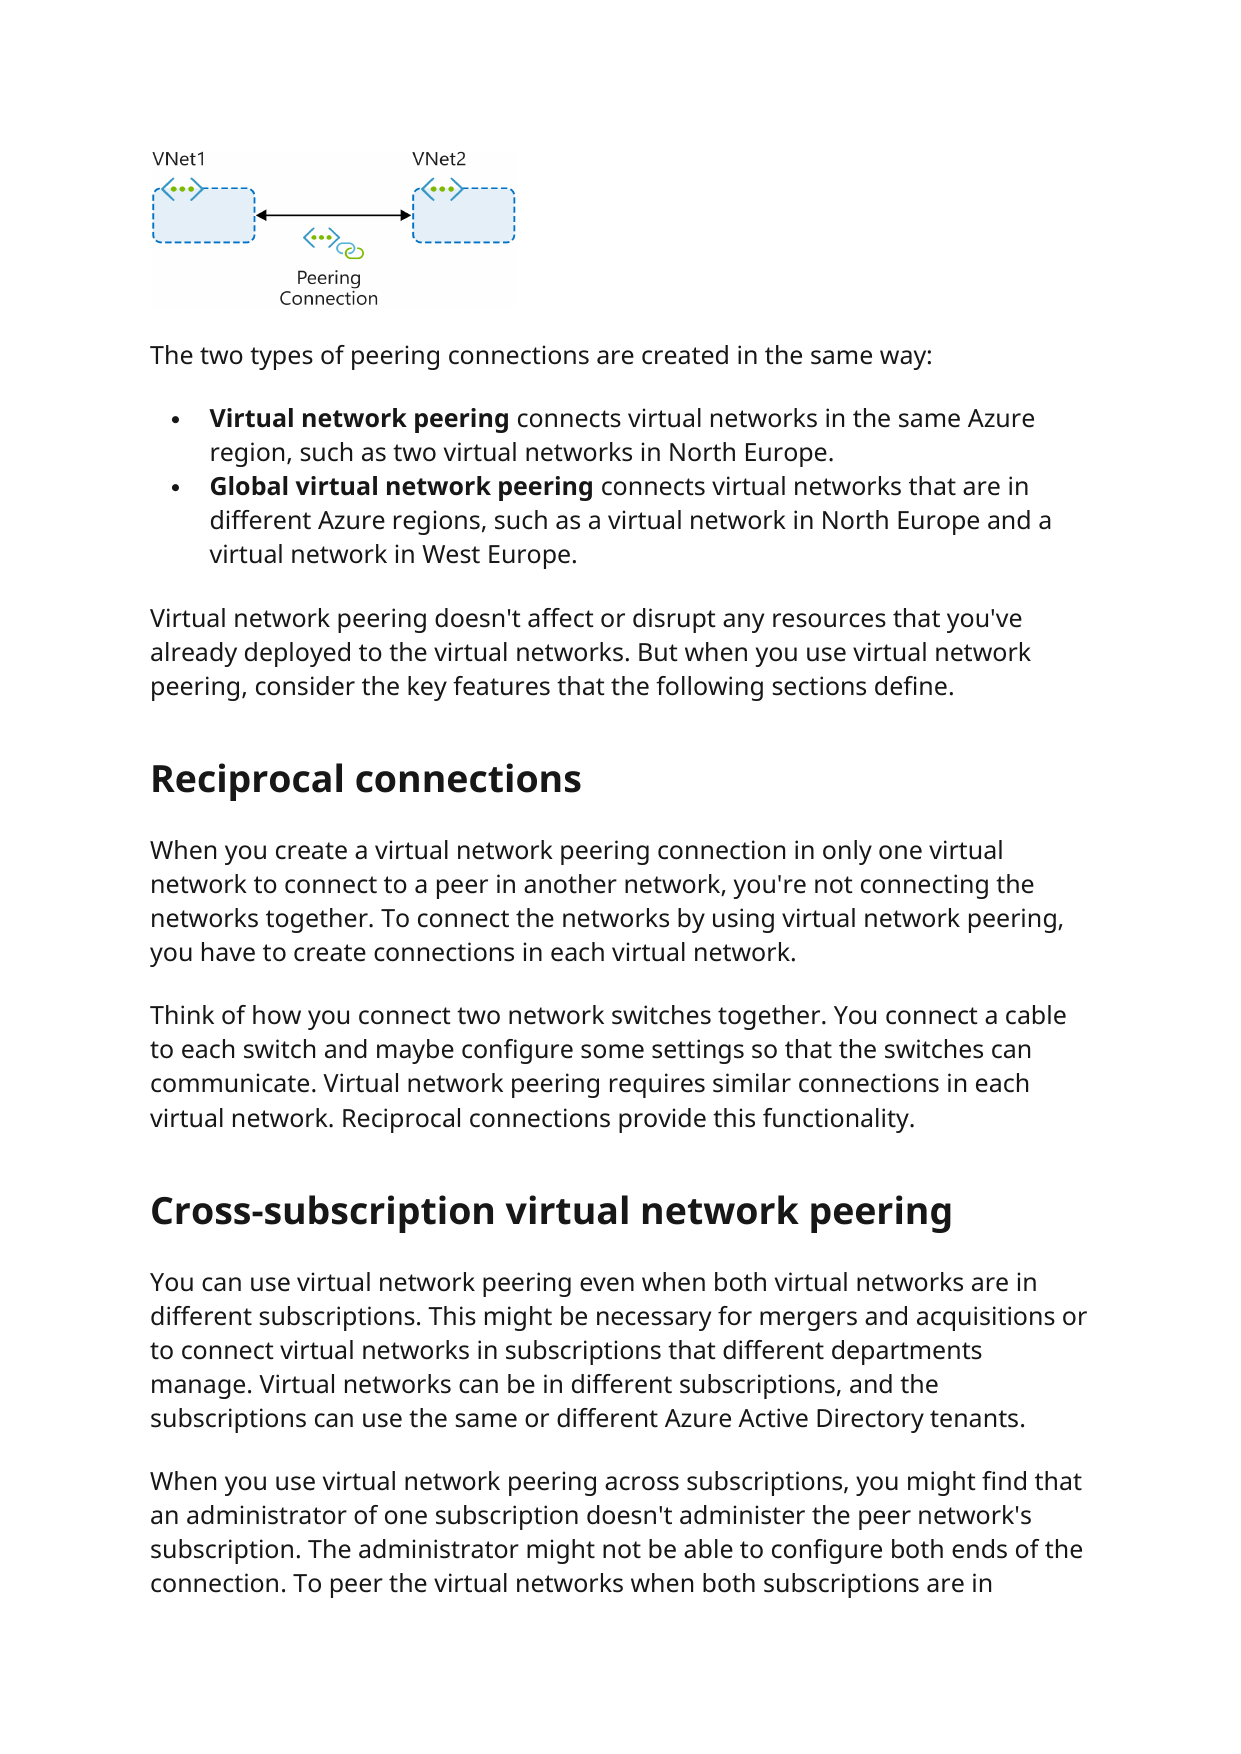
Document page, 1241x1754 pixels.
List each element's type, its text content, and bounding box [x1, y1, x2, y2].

text Think of how you connect two network switches together. You connect a cable to each switch and maybe configure some settings so that the switches can communicate. Virtual network peering requires similar connections in each virtual network. Reciprocal connections provide this functionality. [150, 998, 1090, 1134]
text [150, 1464, 1090, 1600]
subtitle Reciprocal connections [150, 752, 1090, 803]
list Global virtual network peering connects virtual networks that are in different Azure regions, such as a virtual network in North Europe and a virtual network in West Europe. [172, 469, 1090, 571]
text You can use virtual network peering even when both virtual networks are in different subscriptions. This might be necessary for mergers and acquisitions or to connect virtual networks in subscriptions that different departments manage. Virtual networks can be in different subscriptions, and the subscriptions can use the same or different Azure Active Directory tenants. [150, 1264, 1090, 1435]
subtitle Cross-subscription virtual network peering [150, 1184, 1090, 1235]
picture [150, 150, 517, 309]
text The two types of peering connections are created in the same way: [150, 337, 1090, 372]
list Virtual network peering connects virtual networks in the same Azure region, such as two virtual networks in North Europe. [172, 401, 1090, 469]
text When you create a virtual network peering connection in only one virtual network to connect to a peer in another network, you're not connecting the networks together. To connect the networks by using virtual network peering, you have to create connections in each virtual network. [150, 833, 1090, 969]
text Virtual network peering doesn't affect or disrupt any resources that you've already deployed to the virtual networks. But when you use virtual network peering, consider the key features that the following sections define. [150, 600, 1090, 702]
